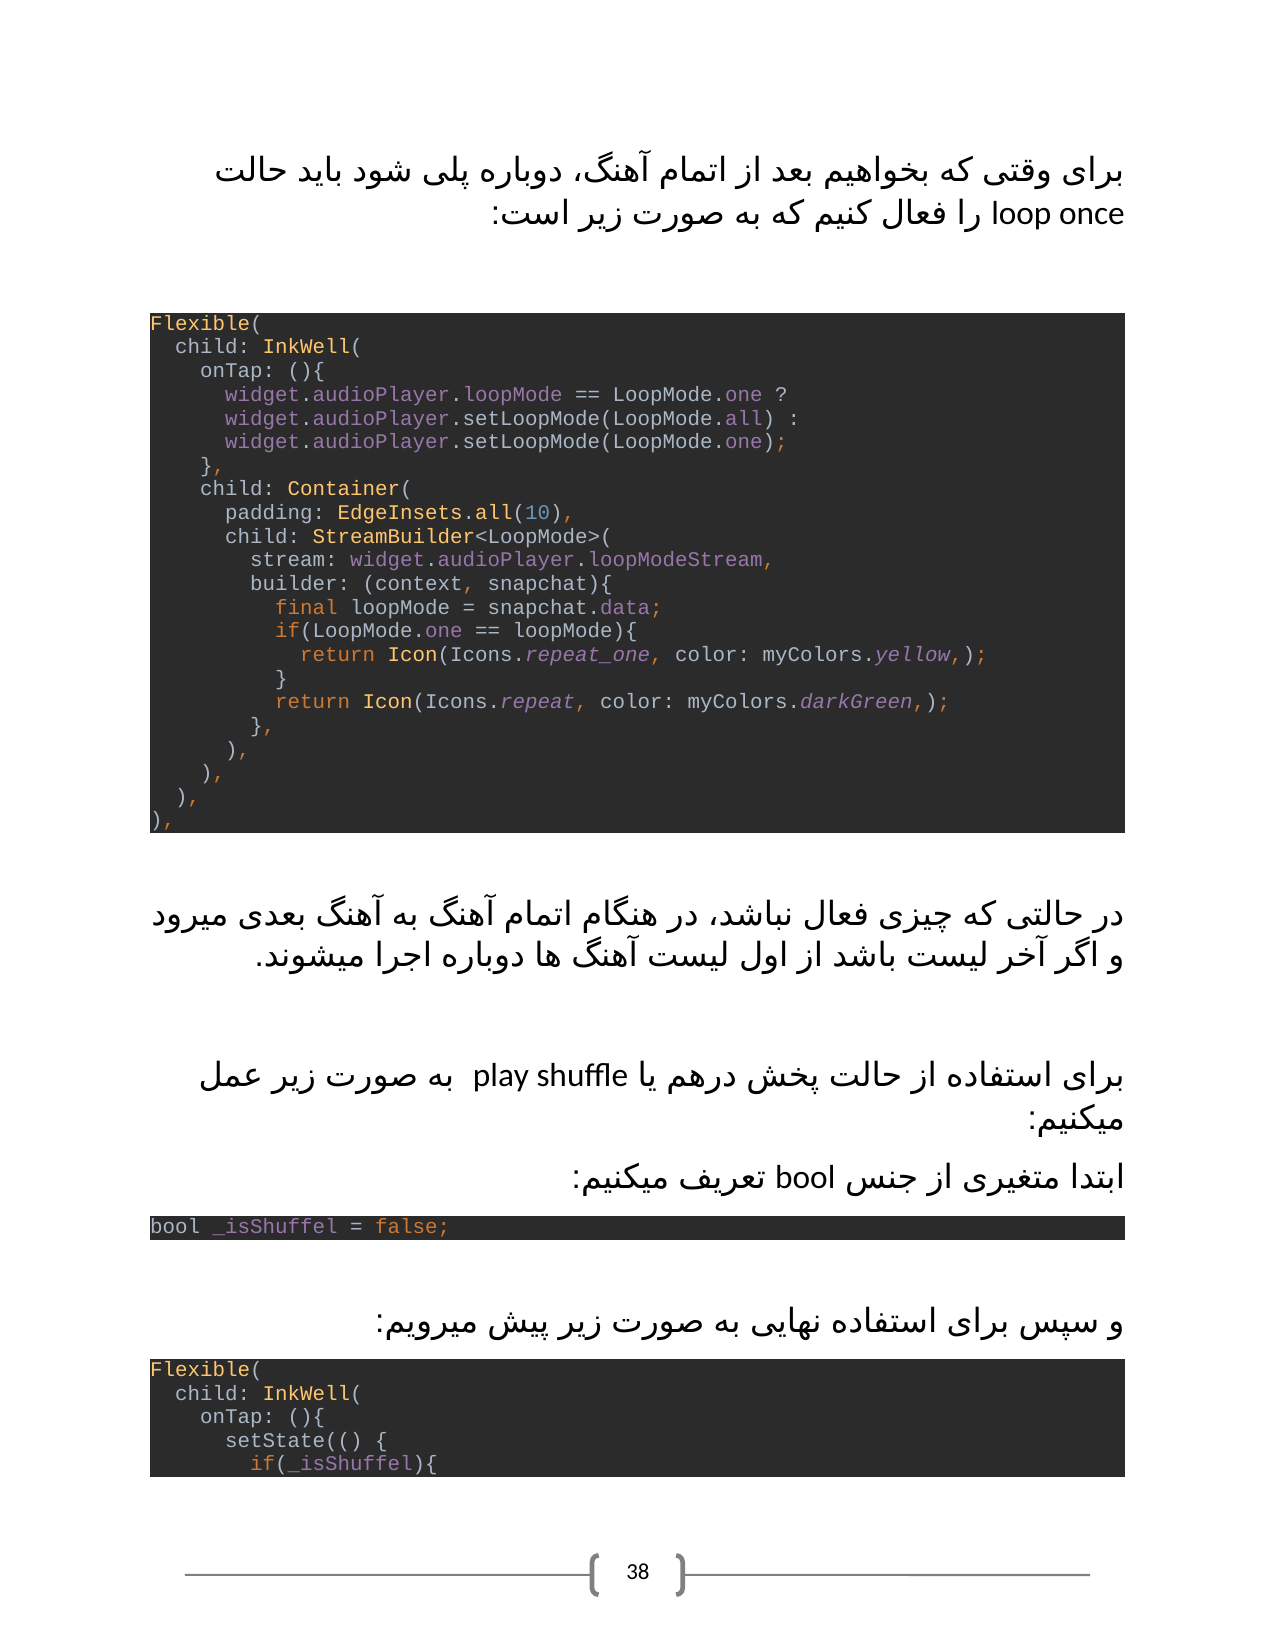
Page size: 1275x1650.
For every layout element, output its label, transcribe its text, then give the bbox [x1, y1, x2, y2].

text ابتدا متغیری از جنس bool تعریف میکنیم: [150, 1156, 1125, 1197]
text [150, 1359, 1125, 1477]
text برای استفاده از حالت پخش درهم یا play shuffle به صورت زیر عمل میکنیم: [150, 1054, 1125, 1136]
text برای وقتی که بخواهیم بعد از اتمام آهنگ، دوباره پلی شود باید حالت loop once را فعال کنیم که به صورت زیر است: [150, 150, 1125, 232]
text Flexible( child: InkWell( onTap: (){ widget.audioPlayer.loopMode == LoopMode.one ? widget.audioPlayer.setLoopMode(LoopMode.all) : widget.audioPlayer.setLoopMode(LoopMode.one); }, child: Container( padding: EdgeInsets.all(10), child: StreamBuilder<LoopMode>( stream: widget.audioPlayer.loopModeStream, builder: (context, snapchat){ final loopMode = snapchat.data; if(LoopMode.one == loopMode){ return Icon(Icons.repeat_one, color: myColors.yellow,); } return Icon(Icons.repeat, color: myColors.darkGreen,); }, ), ), ), ), [150, 313, 1125, 833]
text و سپس برای استفاده نهایی به صورت زیر پیش میرویم: [150, 1301, 1125, 1339]
text bool _isShuffel = false; [150, 1216, 1125, 1240]
text در حالتی که چیزی فعال نباشد، در هنگام اتمام آهنگ به آهنگ بعدی میرود و اگر آخر لیست باشد از اول لیست آهنگ ها دوباره اجرا میشوند. [150, 894, 1125, 974]
